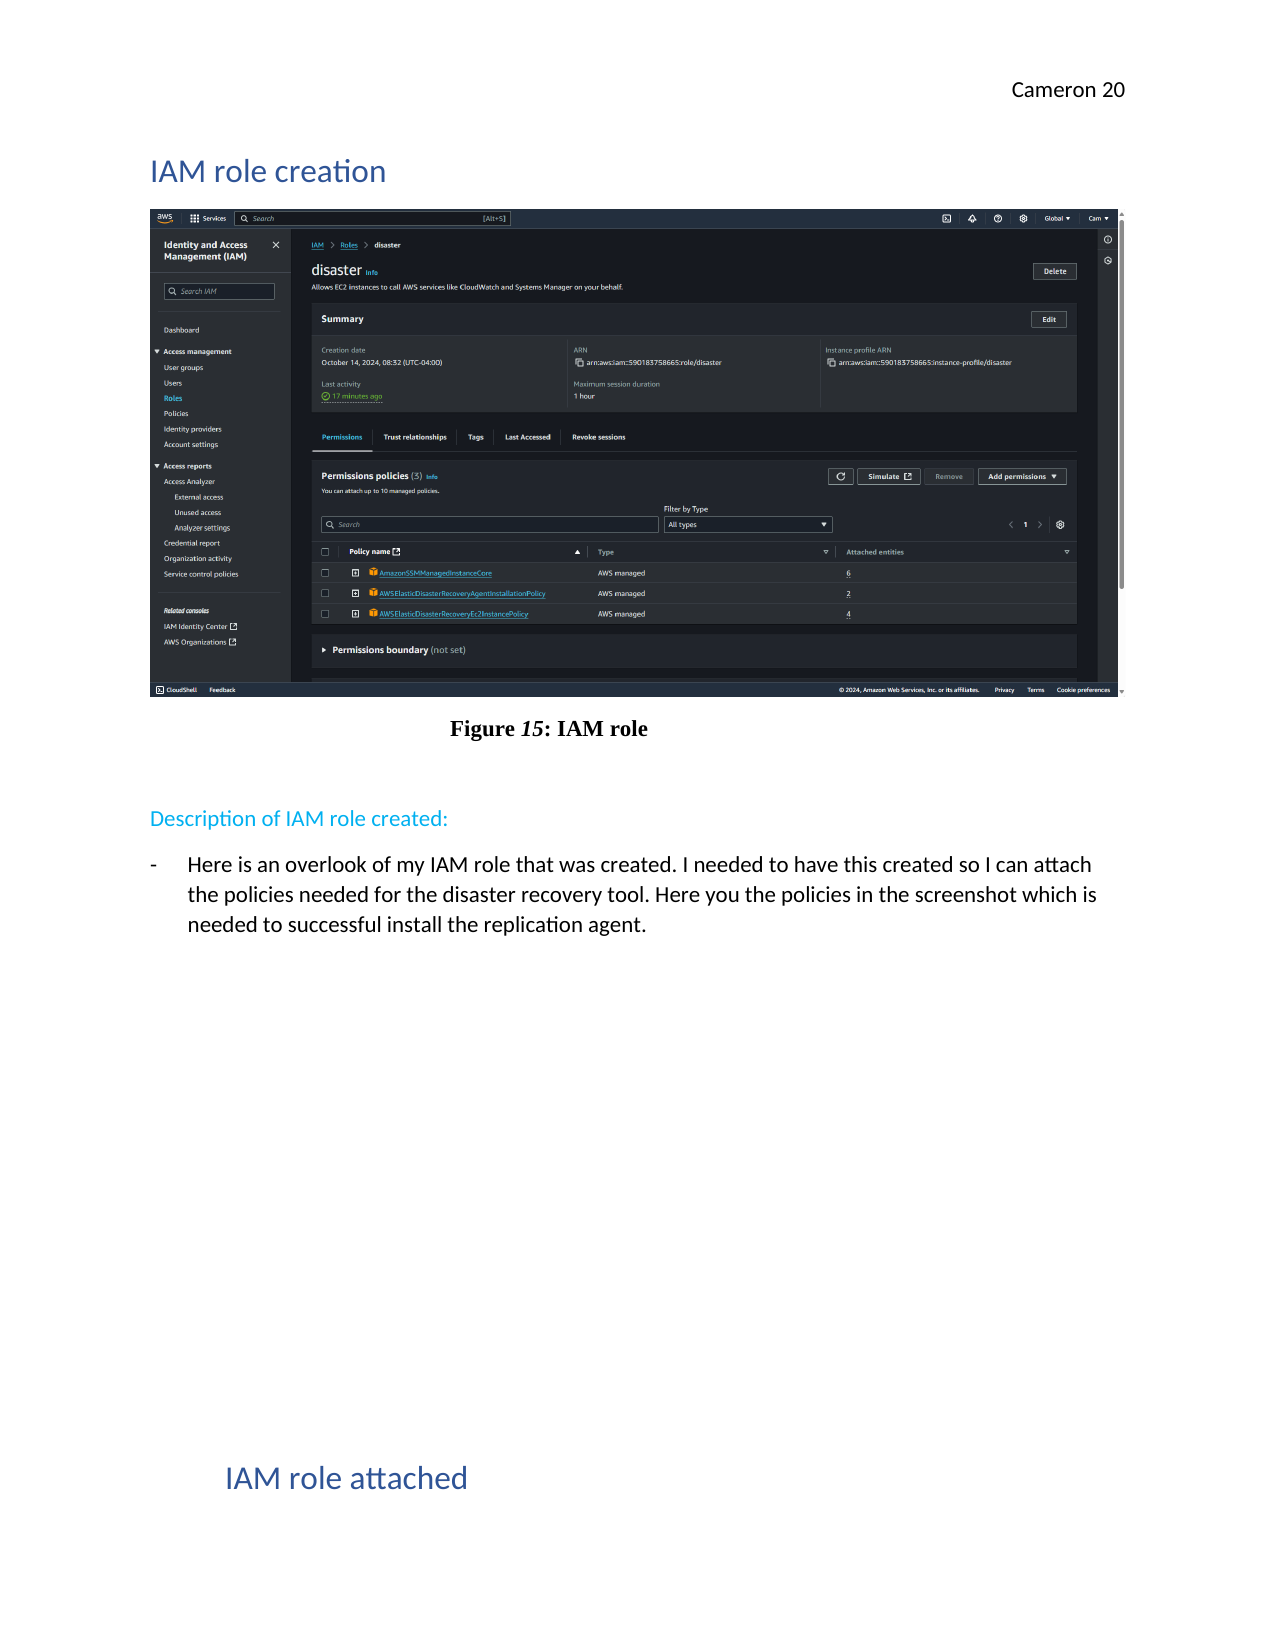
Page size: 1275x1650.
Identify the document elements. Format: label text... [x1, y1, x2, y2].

picture [150, 209, 1125, 697]
text IAM role creation [150, 150, 1125, 191]
text Figure 15: IAM role [375, 715, 1125, 741]
text Description of IAM role created: [150, 804, 1125, 832]
list IAM role attached [225, 1457, 1125, 1498]
list Here is an overlook of my IAM role that was created. I needed to have this created so I can attach the policies needed for the disaster recovery tool. Here you the policies in the screenshot which is needed to successful install the replication agent. [150, 851, 1125, 938]
